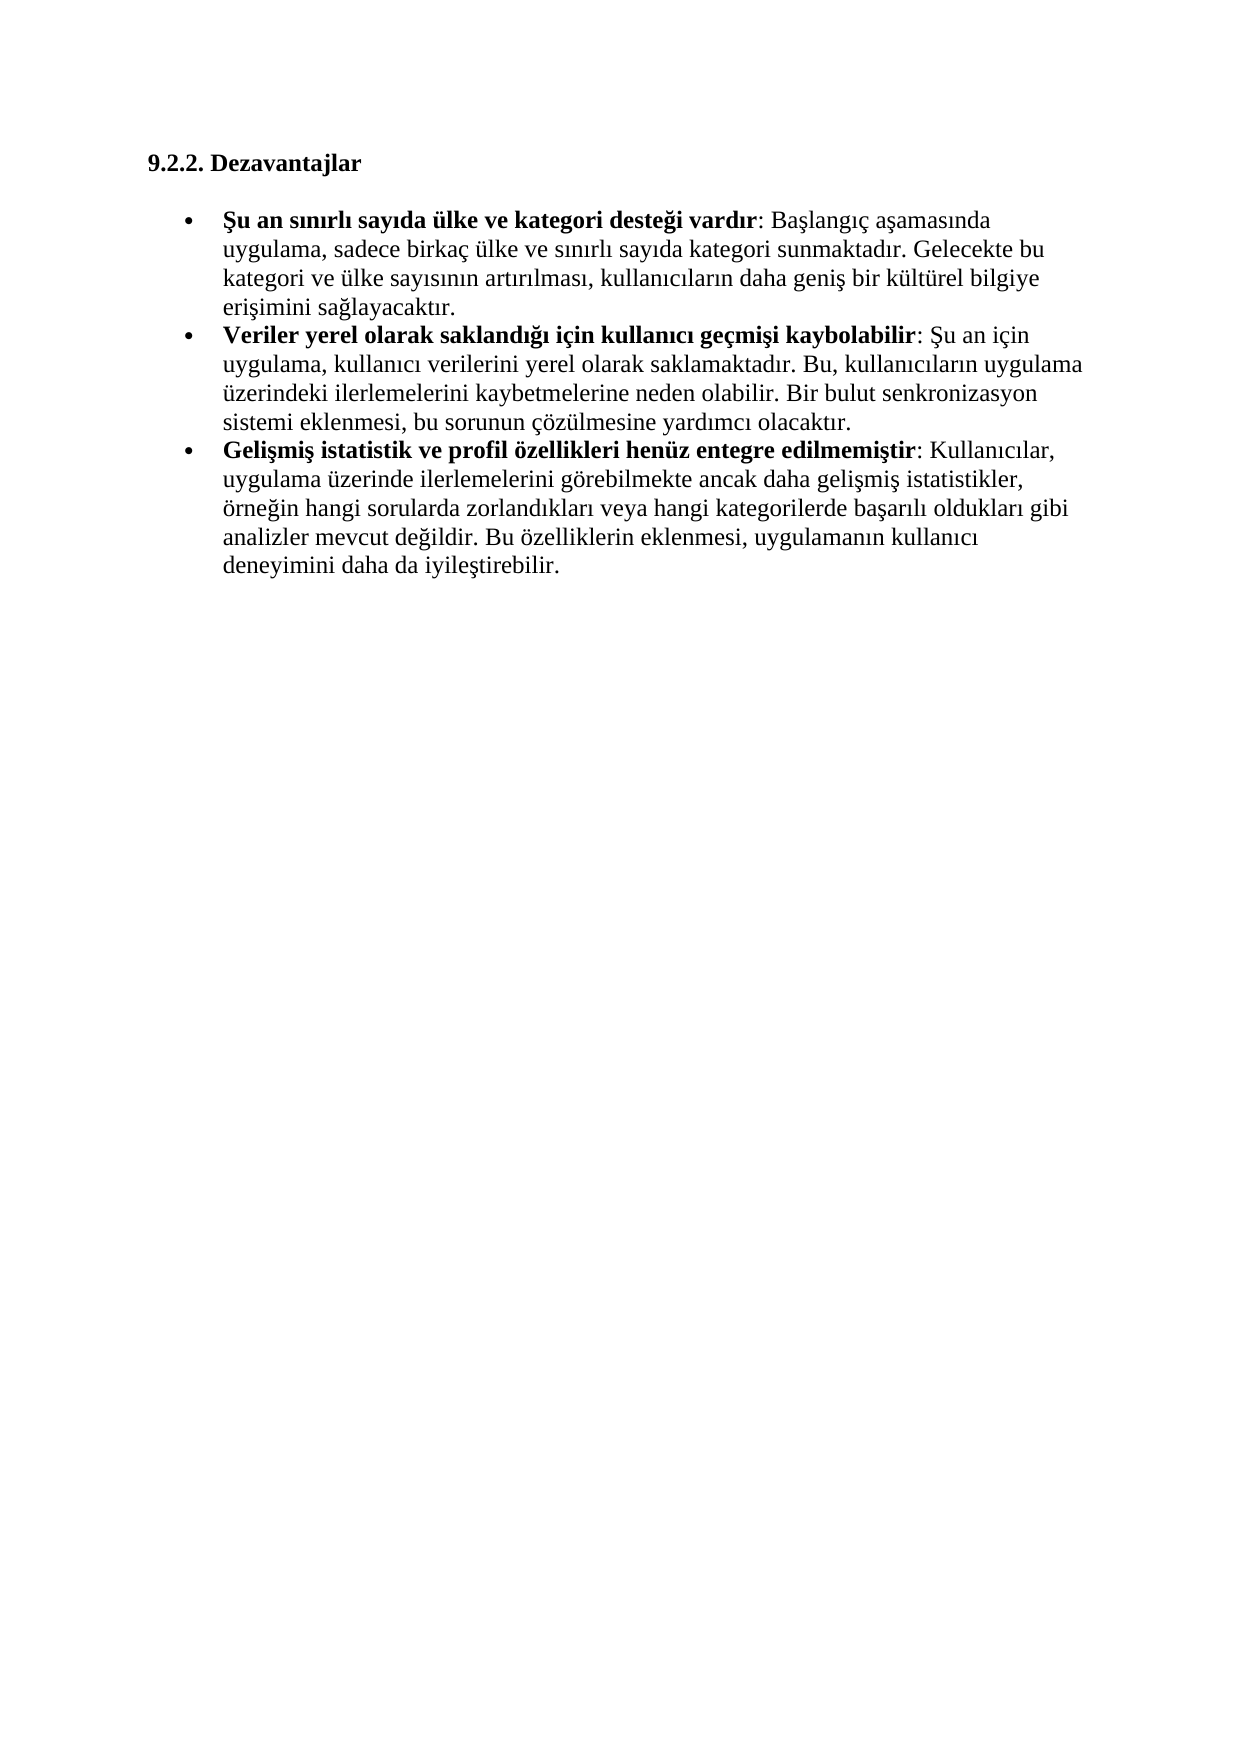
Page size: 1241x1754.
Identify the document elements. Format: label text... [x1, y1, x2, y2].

list Şu an sınırlı sayıda ülke ve kategori desteği vardır: Başlangıç aşamasında uygulama, sadece birkaç ülke ve sınırlı sayıda kategori sunmaktadır. Gelecekte bu kategori ve ülke sayısının artırılması, kullanıcıların daha geniş bir kültürel bilgiye erişimini sağlayacaktır. [185, 206, 1093, 321]
text 9.2.2. Dezavantajlar [148, 148, 1093, 176]
list Gelişmiş istatistik ve profil özellikleri henüz entegre edilmemiştir: Kullanıcılar, uygulama üzerinde ilerlemelerini görebilmekte ancak daha gelişmiş istatistikler, örneğin hangi sorularda zorlandıkları veya hangi kategorilerde başarılı oldukları gibi analizler mevcut değildir. Bu özelliklerin eklenmesi, uygulamanın kullanıcı deneyimini daha da iyileştirebilir. [185, 436, 1093, 579]
list Veriler yerel olarak saklandığı için kullanıcı geçmişi kaybolabilir: Şu an için uygulama, kullanıcı verilerini yerel olarak saklamaktadır. Bu, kullanıcıların uygulama üzerindeki ilerlemelerini kaybetmelerine neden olabilir. Bir bulut senkronizasyon sistemi eklenmesi, bu sorunun çözülmesine yardımcı olacaktır. [185, 321, 1093, 436]
